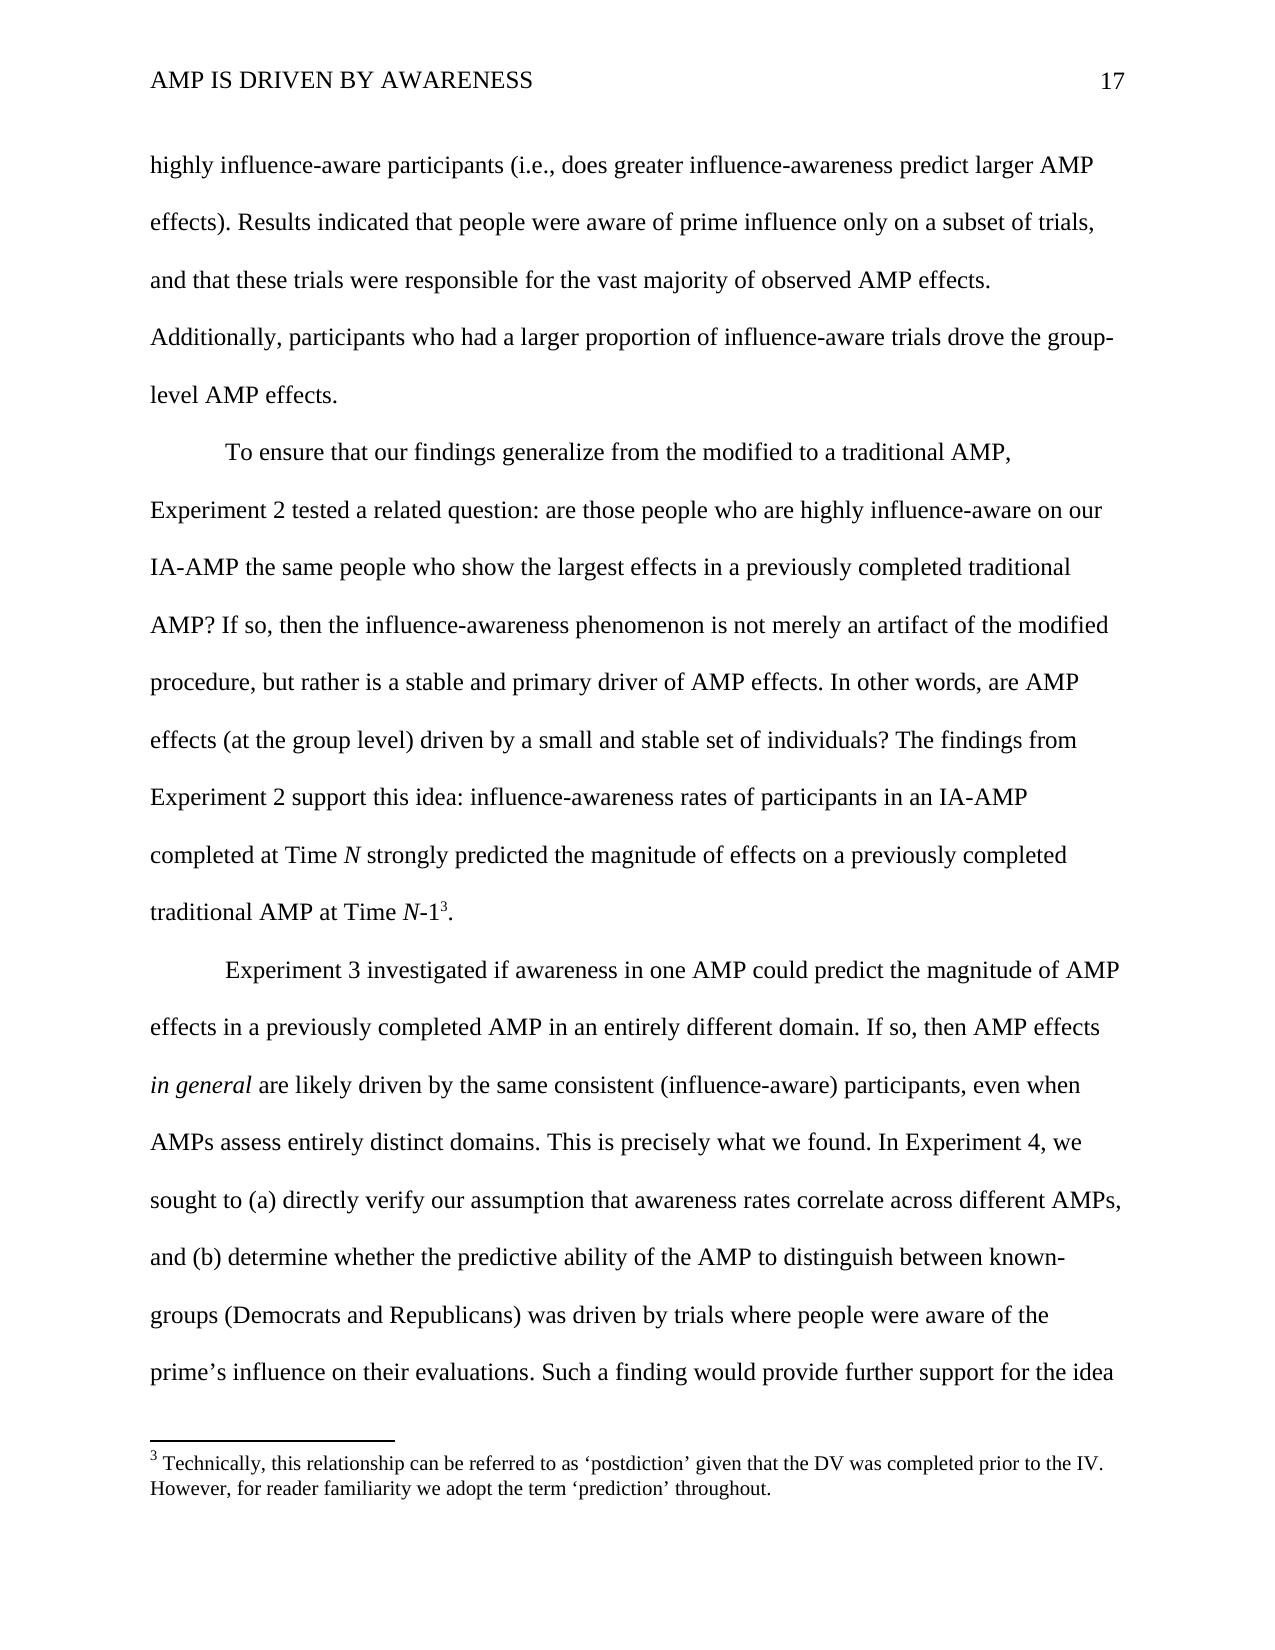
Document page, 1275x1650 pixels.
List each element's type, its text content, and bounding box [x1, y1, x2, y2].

text To ensure that our findings generalize from the modified to a traditional AMP, Experiment 2 tested a related question: are those people who are highly influence-aware on our IA-AMP the same people who show the largest effects in a previously completed traditional AMP? If so, then the influence-awareness phenomenon is not merely an artifact of the modified procedure, but rather is a stable and primary driver of AMP effects. In other words, are AMP effects (at the group level) driven by a small and stable set of individuals? The findings from Experiment 2 support this idea: influence-awareness rates of participants in an IA-AMP completed at Time N strongly predicted the magnitude of effects on a previously completed traditional AMP at Time N-1. [150, 437, 1125, 926]
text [150, 150, 1125, 409]
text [150, 955, 1125, 1386]
